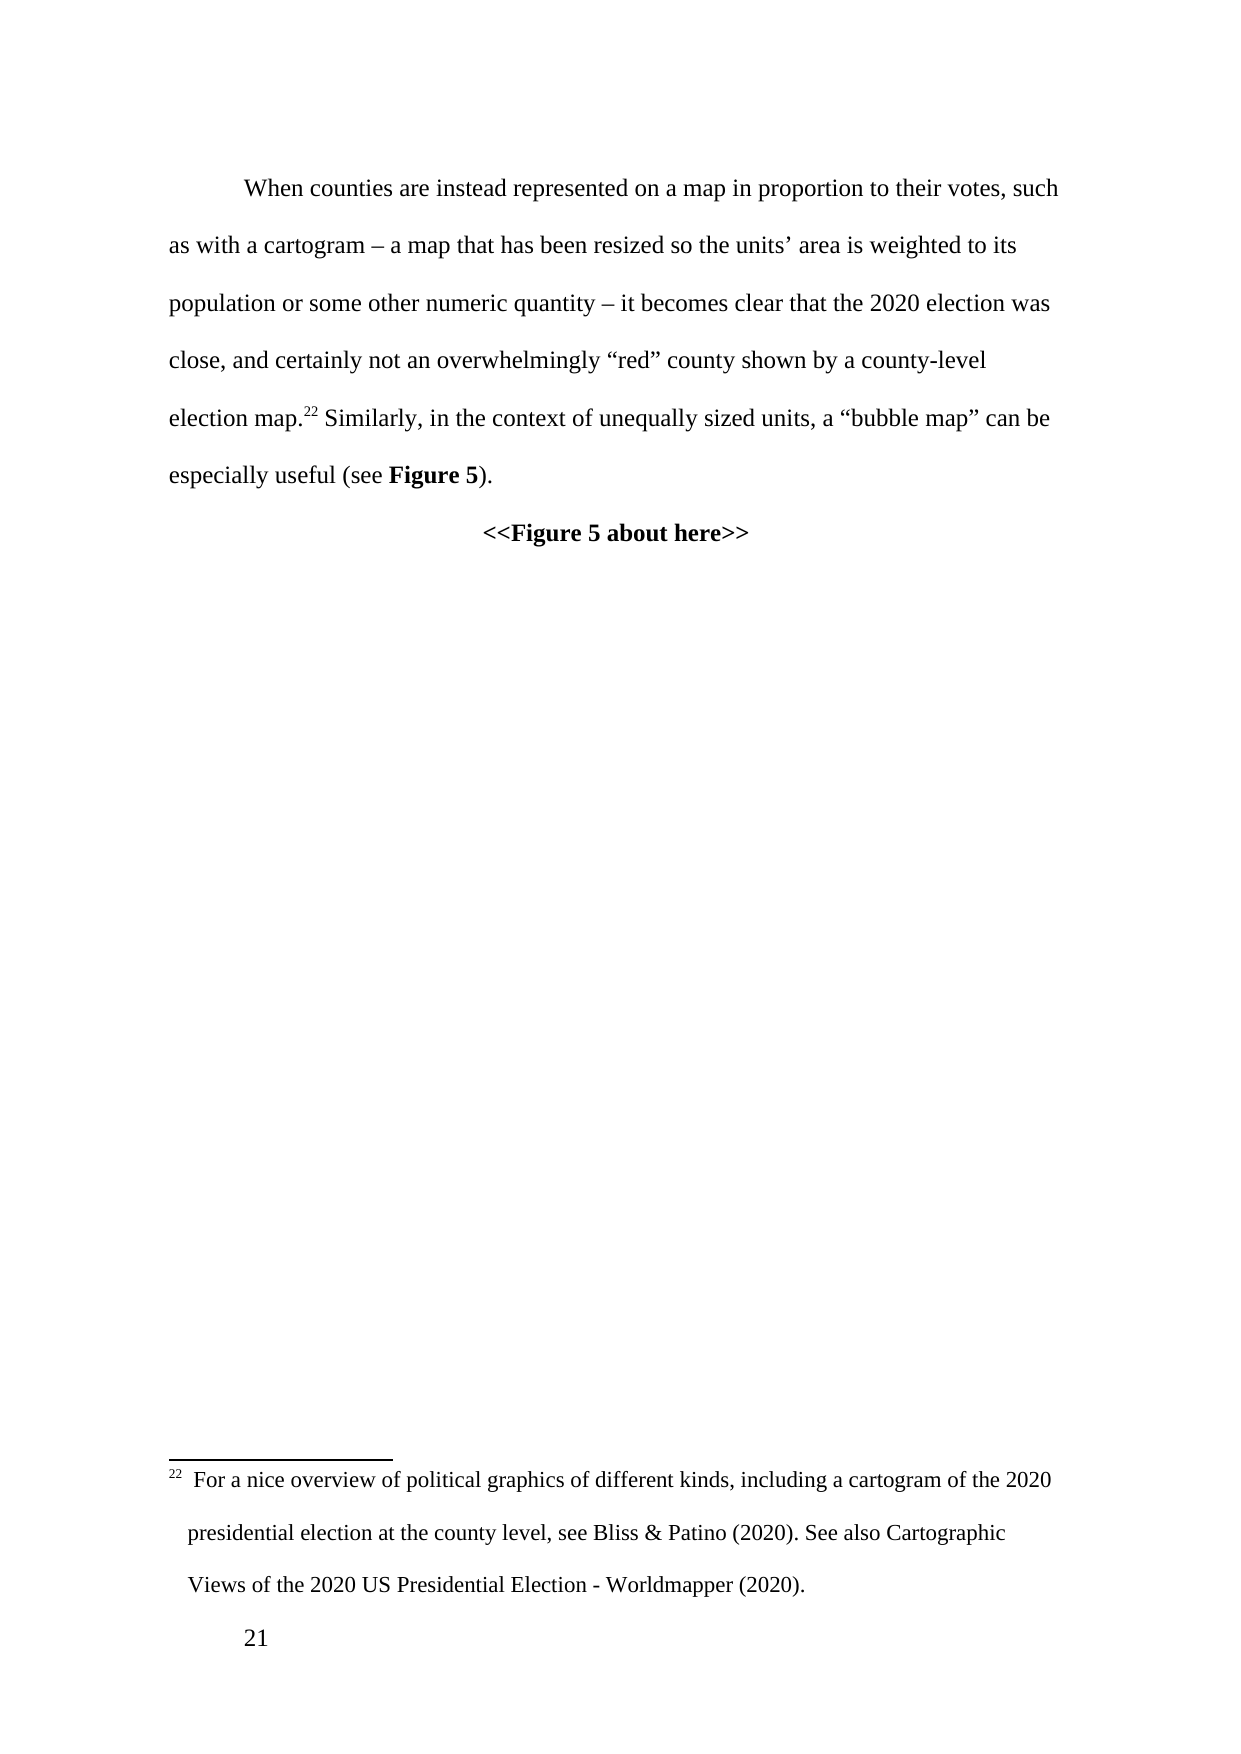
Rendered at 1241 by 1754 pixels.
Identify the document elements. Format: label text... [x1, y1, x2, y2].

text <<Figure 5 about here>> [169, 518, 1063, 546]
text When counties are instead represented on a map in proportion to their votes, such as with a cartogram – a map that has been resized so the units’ area is weighted to its population or some other numeric quantity – it becomes clear that the 2020 election was close, and certainly not an overwhelmingly “red” county shown by a county-level election map. Similarly, in the context of unequally sized units, a “bubble map” can be especially useful (see Figure 5). [169, 173, 1063, 489]
